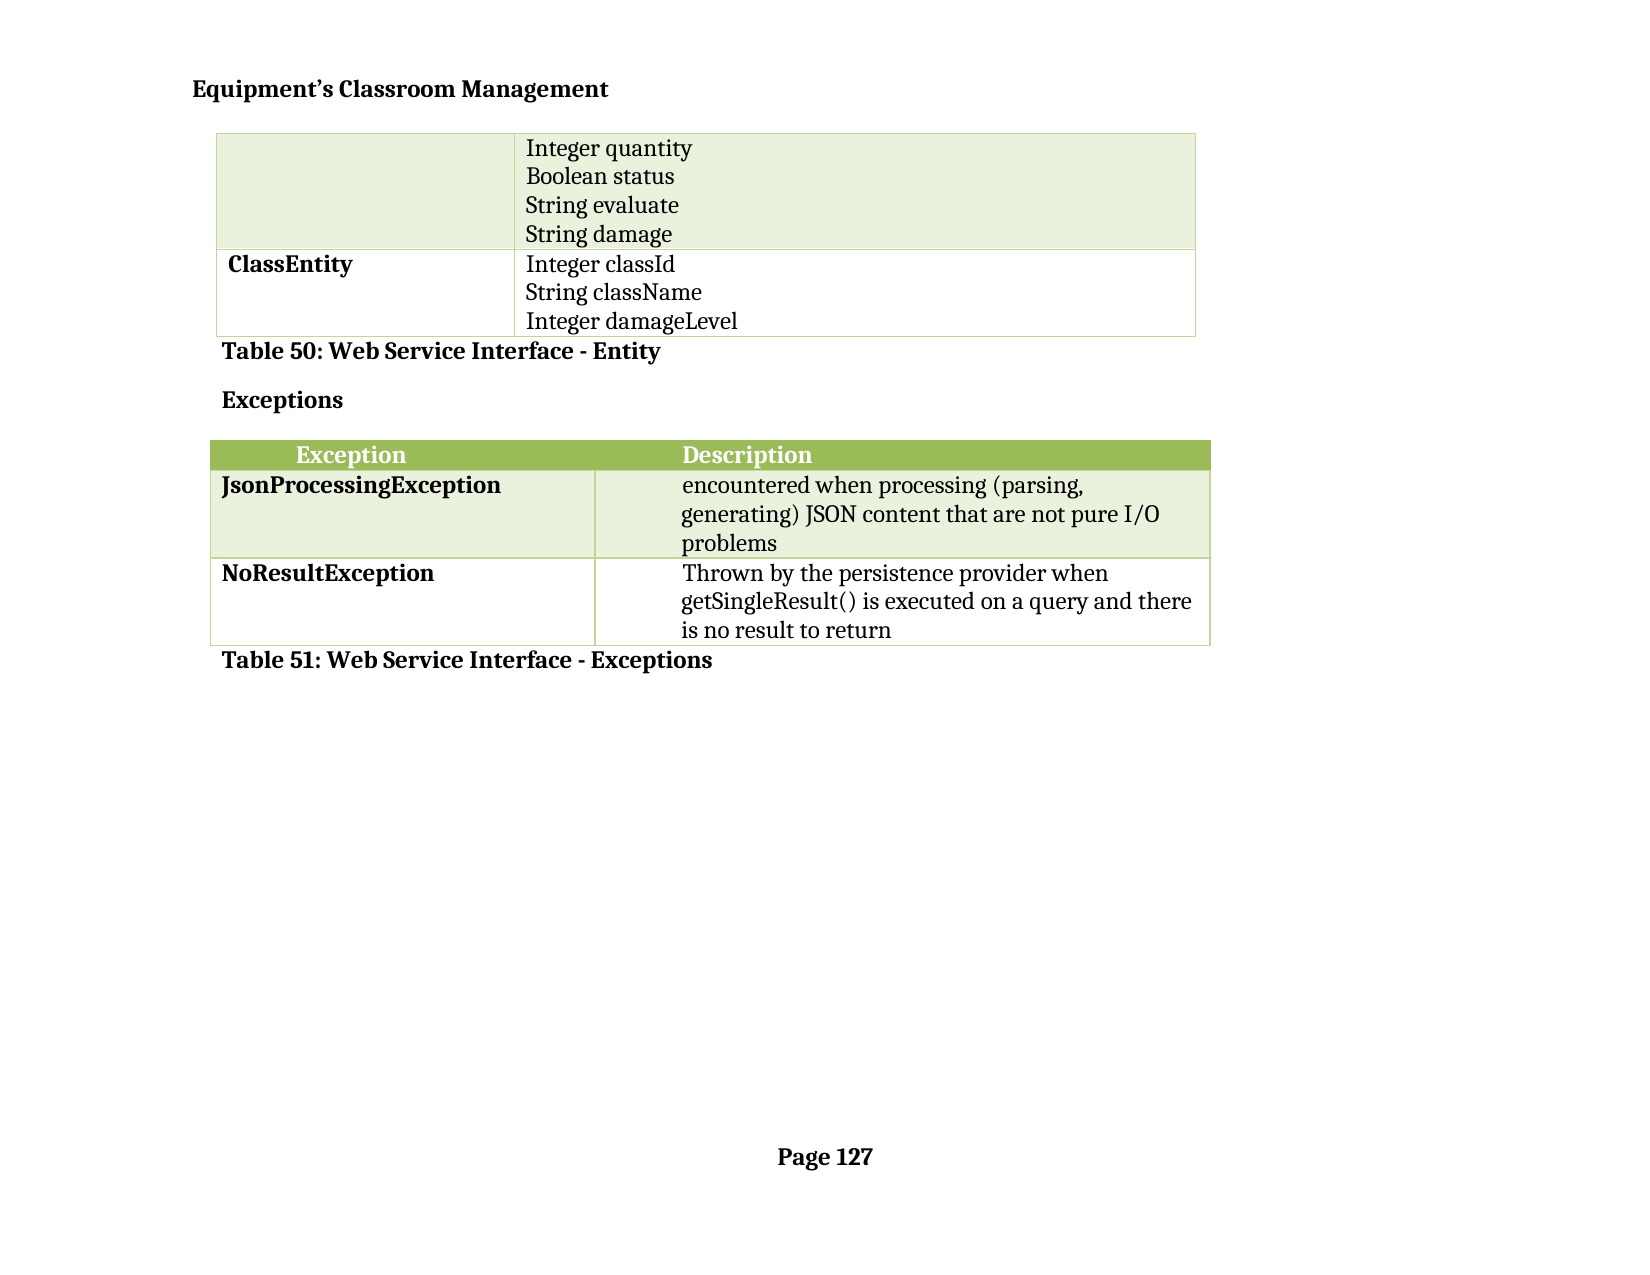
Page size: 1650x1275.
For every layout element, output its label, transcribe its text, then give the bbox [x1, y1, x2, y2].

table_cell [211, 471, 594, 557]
text Exceptions [222, 386, 1502, 415]
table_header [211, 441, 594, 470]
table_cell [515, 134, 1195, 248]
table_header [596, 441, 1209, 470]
text Table : Web Service Interface - Entity [222, 337, 1502, 366]
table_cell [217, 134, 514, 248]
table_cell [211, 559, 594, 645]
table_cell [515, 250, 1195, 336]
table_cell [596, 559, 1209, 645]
text Table : Web Service Interface - Exceptions [222, 646, 1502, 674]
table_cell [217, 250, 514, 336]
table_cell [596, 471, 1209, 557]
